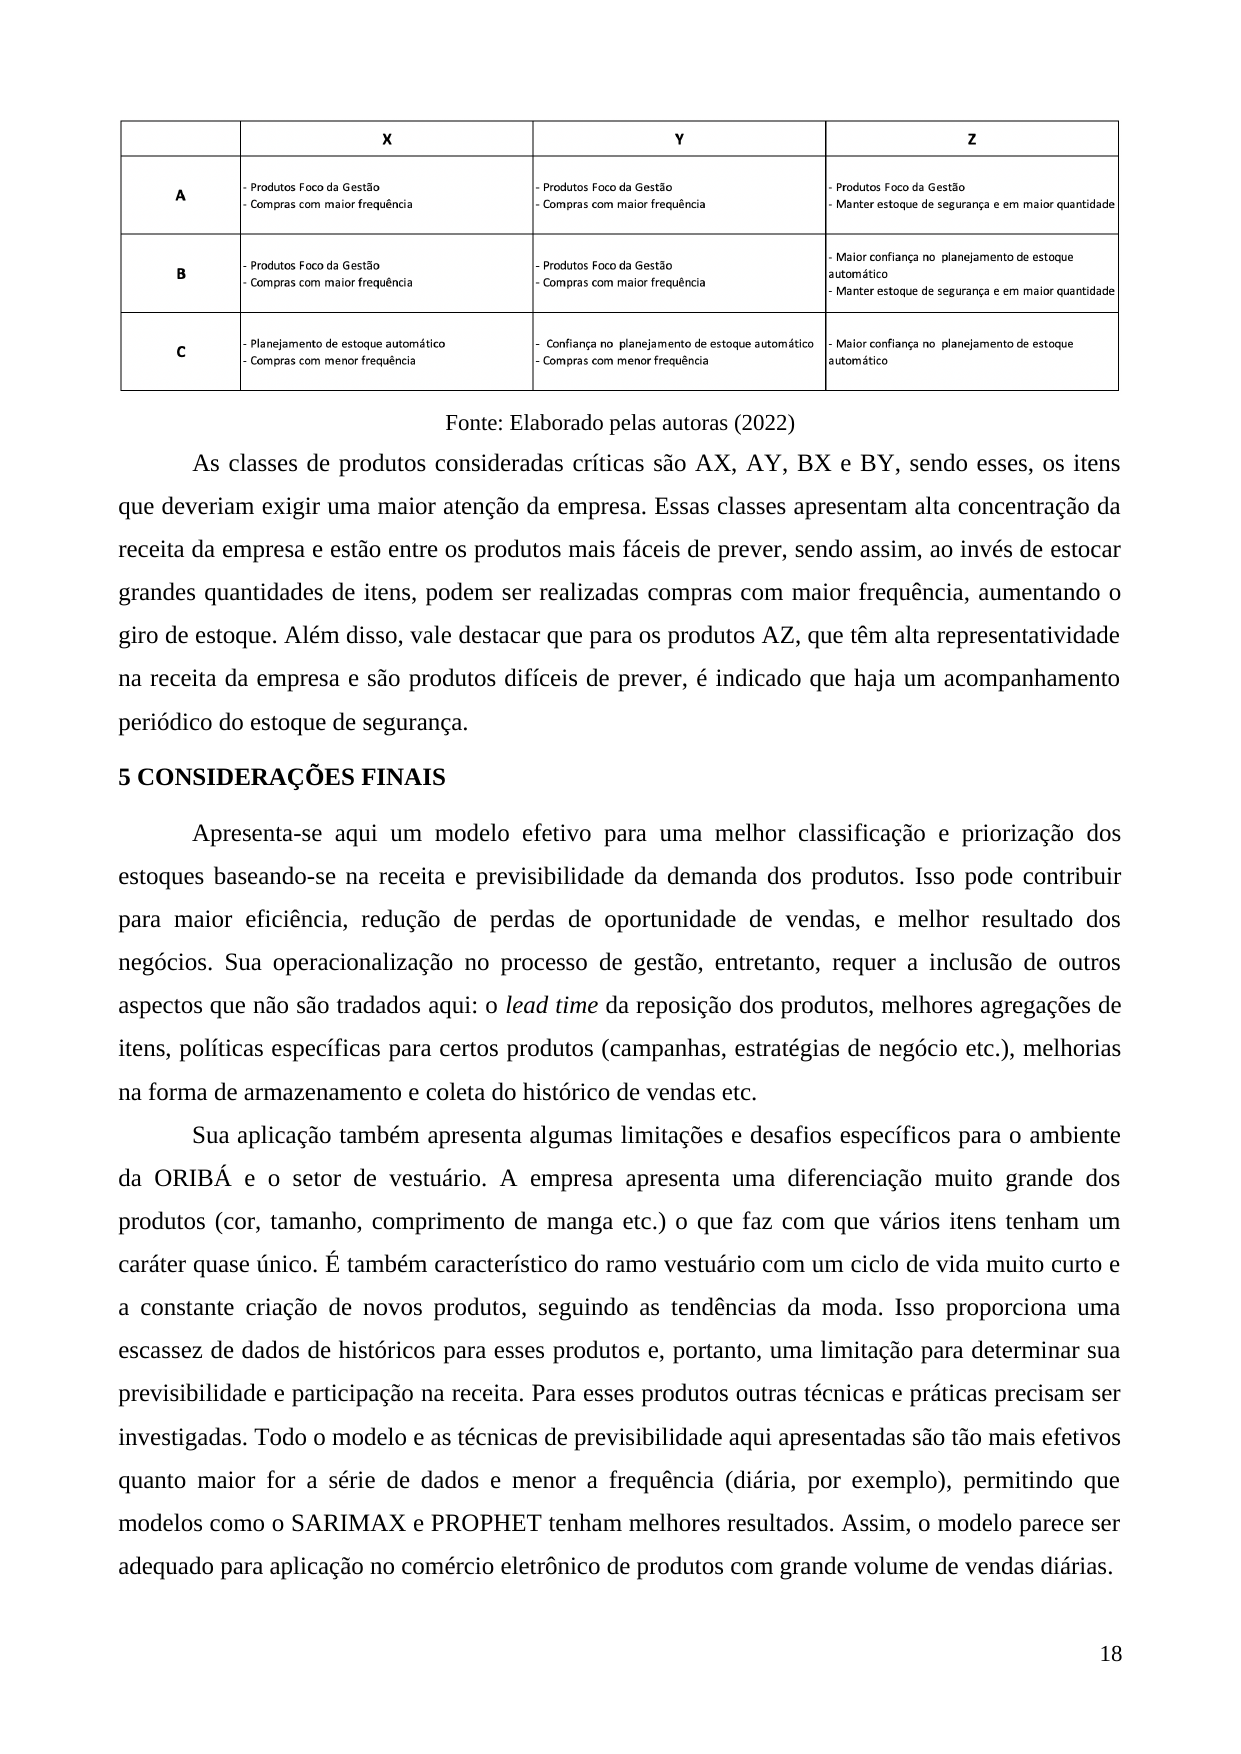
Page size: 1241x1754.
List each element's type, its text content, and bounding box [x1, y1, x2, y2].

text Sua aplicação também apresenta algumas limitações e desafios específicos para o ambiente da ORIBÁ e o setor de vestuário. A empresa apresenta uma diferenciação muito grande dos produtos (cor, tamanho, comprimento de manga etc.) o que faz com que vários itens tenham um caráter quase único. É também característico do ramo vestuário com um ciclo de vida muito curto e a constante criação de novos produtos, seguindo as tendências da moda. Isso proporciona uma escassez de dados de históricos para esses produtos e, portanto, uma limitação para determinar sua previsibilidade e participação na receita. Para esses produtos outras técnicas e práticas precisam ser investigadas. Todo o modelo e as técnicas de previsibilidade aqui apresentadas são tão mais efetivos quanto maior for a série de dados e menor a frequência (diária, por exemplo), permitindo que modelos como o SARIMAX e PROPHET tenham melhores resultados. Assim, o modelo parece ser adequado para aplicação no comércio eletrônico de produtos com grande volume de vendas diárias. [118, 1120, 1122, 1580]
text Apresenta-se aqui um modelo efetivo para uma melhor classificação e priorização dos estoques baseando-se na receita e previsibilidade da demanda dos produtos. Isso pode contribuir para maior eficiência, redução de perdas de oportunidade de vendas, e melhor resultado dos negócios. Sua operacionalização no processo de gestão, entretanto, requer a inclusão de outros aspectos que não são tradados aqui: o lead time da reposição dos produtos, melhores agregações de itens, políticas específicas para certos produtos (campanhas, estratégias de negócio etc.), melhorias na forma de armazenamento e coleta do histórico de vendas etc. [118, 818, 1122, 1105]
subtitle 5 considerações finais [118, 762, 1122, 791]
text Fonte: Elaborado pelas autoras (2022) [118, 409, 1122, 435]
picture [118, 118, 1123, 395]
text As classes de produtos consideradas críticas são AX, AY, BX e BY, sendo esses, os itens que deveriam exigir uma maior atenção da empresa. Essas classes apresentam alta concentração da receita da empresa e estão entre os produtos mais fáceis de prever, sendo assim, ao invés de estocar grandes quantidades de itens, podem ser realizadas compras com maior frequência, aumentando o giro de estoque. Além disso, vale destacar que para os produtos AZ, que têm alta representatividade na receita da empresa e são produtos difíceis de prever, é indicado que haja um acompanhamento periódico do estoque de segurança. [118, 448, 1122, 735]
